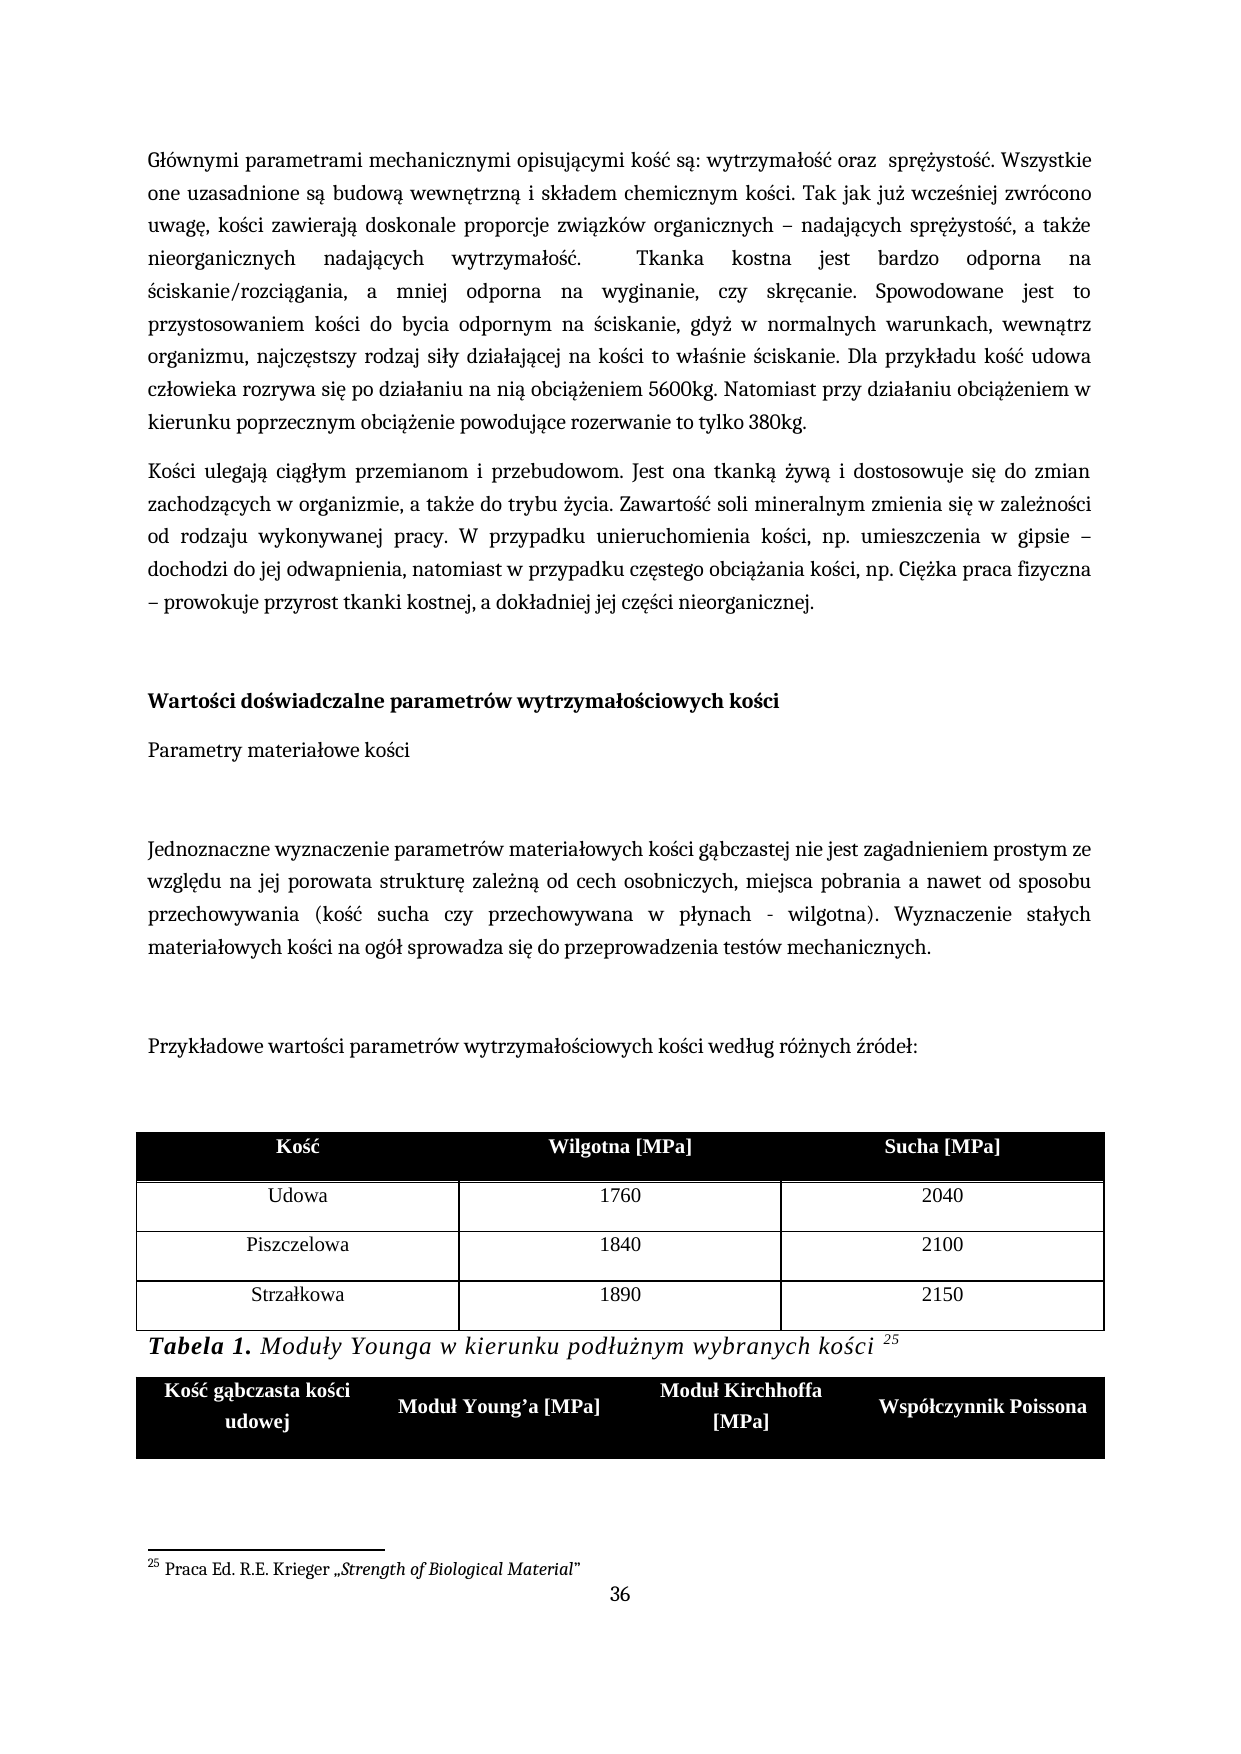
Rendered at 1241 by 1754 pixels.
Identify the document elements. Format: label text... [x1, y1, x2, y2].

table_cell 2150 [782, 1282, 1103, 1329]
table_cell Udowa [137, 1183, 458, 1231]
table_cell 1840 [460, 1232, 780, 1280]
table_cell Strzałkowa [137, 1282, 458, 1329]
text Przykładowe wartości parametrów wytrzymałościowych kości według różnych źródeł: [148, 1033, 1092, 1058]
table_cell 2040 [782, 1183, 1103, 1231]
table_header Moduł Young’a [MPa] [379, 1378, 619, 1457]
table_header Moduł Kirchhoffa [MPa] [621, 1378, 861, 1457]
table_header Sucha [MPa] [782, 1134, 1103, 1181]
table_header Współczynnik Poissona [863, 1378, 1103, 1457]
table_cell 1760 [460, 1183, 780, 1231]
text Wartości doświadczalne parametrów wytrzymałościowych kości [148, 688, 1092, 713]
table_header Wilgotna [MPa] [460, 1134, 780, 1181]
text Kości ulegają ciągłym przemianom i przebudowom. Jest ona tkanką żywą i dostosowuje się do zmian zachodzących w organizmie, a także do trybu życia. Zawartość soli mineralnym zmienia się w zależności od rodzaju wykonywanej pracy. W przypadku unieruchomienia kości, np. umieszczenia w gipsie – dochodzi do jej odwapnienia, natomiast w przypadku częstego obciążania kości, np. Ciężka praca fizyczna – prowokuje przyrost tkanki kostnej, a dokładniej jej części nieorganicznej. [148, 459, 1092, 615]
table_cell Piszczelowa [137, 1232, 458, 1280]
table_header Kość [137, 1134, 458, 1181]
text Tabela 1. Moduły Younga w kierunku podłużnym wybranych kości [148, 1331, 1092, 1360]
text Parametry materiałowe kości [148, 738, 1092, 763]
text Głównymi parametrami mechanicznymi opisującymi kość są: wytrzymałość oraz sprężystość. Wszystkie one uzasadnione są budową wewnętrzną i składem chemicznym kości. Tak jak już wcześniej zwrócono uwagę, kości zawierają doskonale proporcje związków organicznych – nadających sprężystość, a także nieorganicznych nadających wytrzymałość. Tkanka kostna jest bardzo odporna na ściskanie/rozciągania, a mniej odporna na wyginanie, czy skręcanie. Spowodowane jest to przystosowaniem kości do bycia odpornym na ściskanie, gdyż w normalnych warunkach, wewnątrz organizmu, najczęstszy rodzaj siły działającej na kości to właśnie ściskanie. Dla przykładu kość udowa człowieka rozrywa się po działaniu na nią obciążeniem 5600kg. Natomiast przy działaniu obciążeniem w kierunku poprzecznym obciążenie powodujące rozerwanie to tylko 380kg. [148, 148, 1092, 434]
text Jednoznaczne wyznaczenie parametrów materiałowych kości gąbczastej nie jest zagadnieniem prostym ze względu na jej porowata strukturę zależną od cech osobniczych, miejsca pobrania a nawet od sposobu przechowywania (kość sucha czy przechowywana w płynach - wilgotna). Wyznaczenie stałych materiałowych kości na ogół sprowadza się do przeprowadzenia testów mechanicznych. [148, 836, 1092, 960]
table_cell 1890 [460, 1282, 780, 1329]
table_cell 2100 [782, 1232, 1103, 1280]
table_header Kość gąbczasta kości udowej [137, 1378, 378, 1457]
